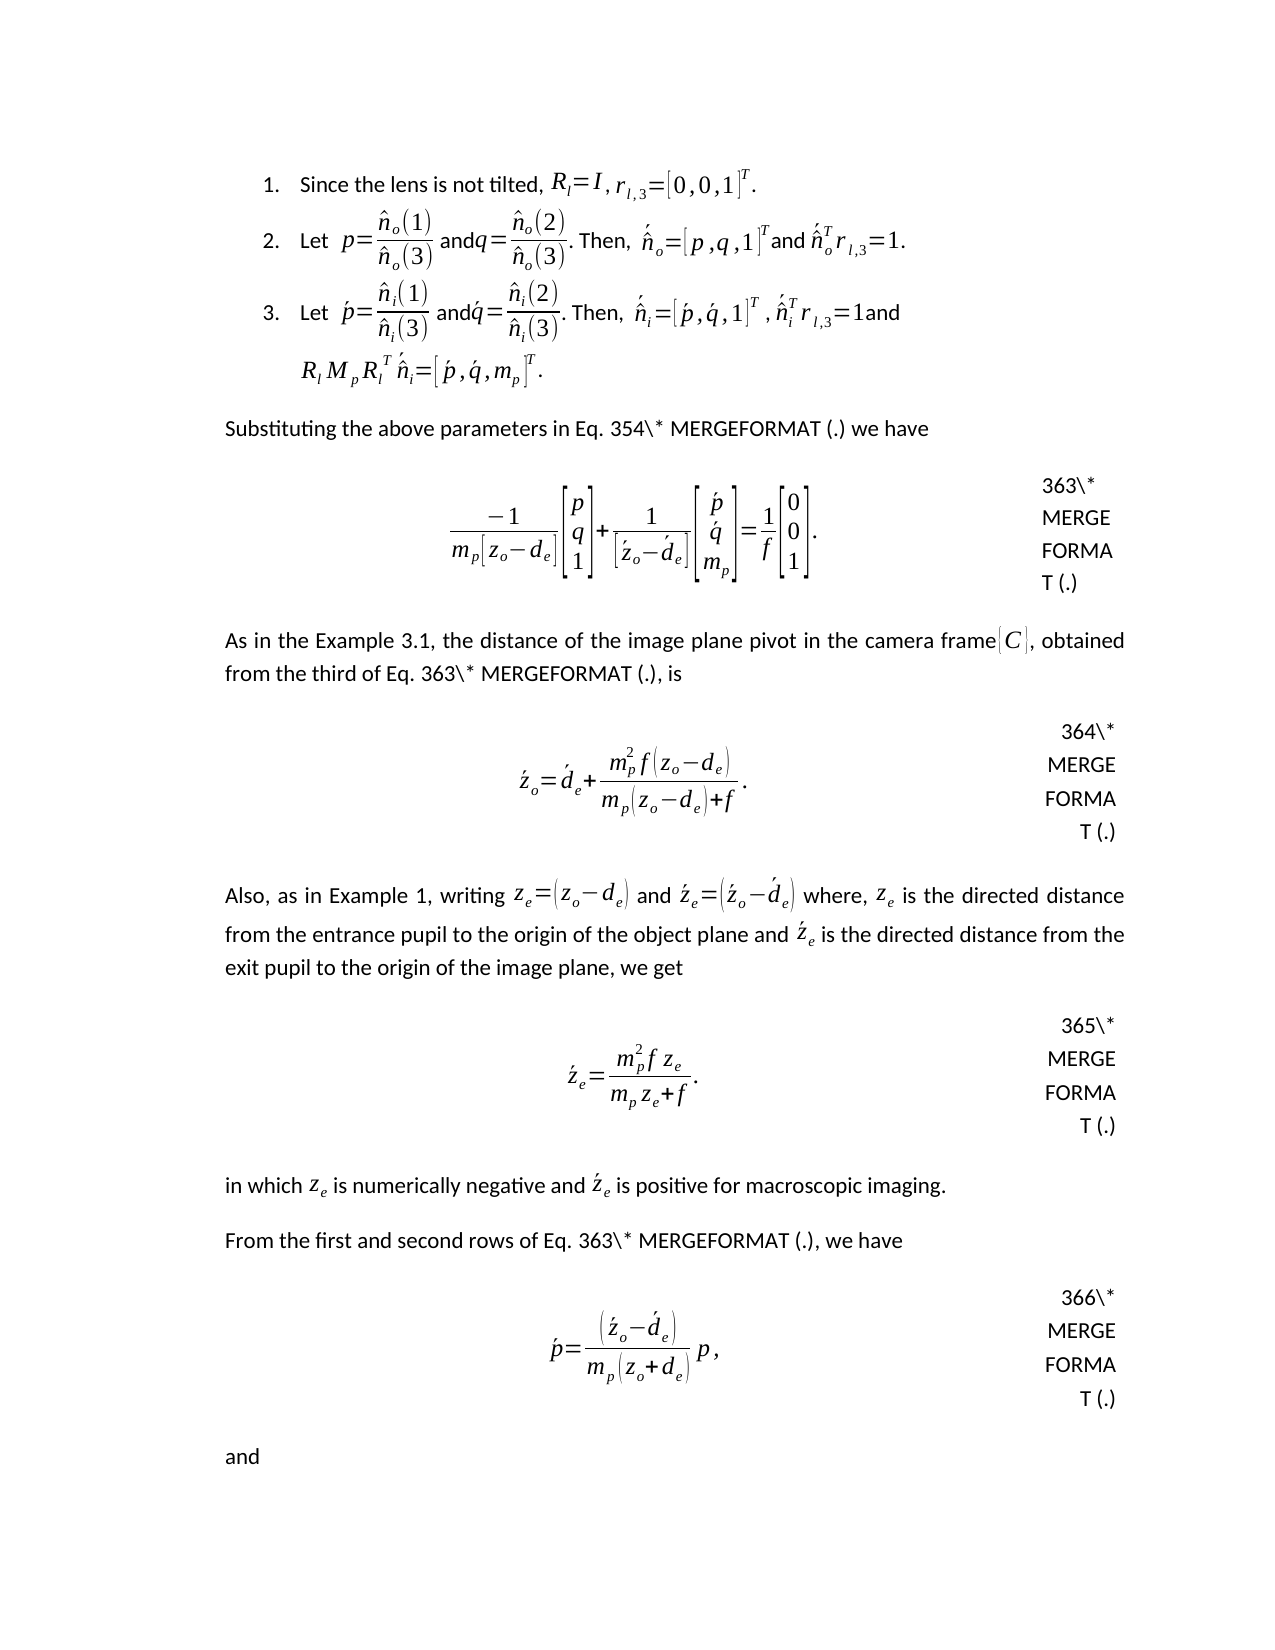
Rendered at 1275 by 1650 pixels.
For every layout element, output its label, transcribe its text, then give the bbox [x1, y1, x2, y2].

list Let and. Then, and . [262, 207, 1125, 274]
text As in the Example 3.1, the distance of the image plane pivot in the camera frame, obtained from the third of Eq. (3.63), is [225, 625, 1125, 688]
table_header [225, 467, 1042, 625]
list Let and. Then, , and . [262, 278, 1125, 389]
table_header [225, 713, 1042, 876]
table_header [1042, 467, 1116, 625]
text Also, as in Example 1, writing and where, is the directed distance from the entrance pupil to the origin of the object plane and is the directed distance from the exit pupil to the origin of the image plane, we get [225, 876, 1125, 982]
table_header [1042, 1007, 1116, 1169]
text Substituting the above parameters in Eq. (3.54) we have [225, 414, 1125, 442]
table_header [1042, 713, 1116, 876]
text in which is numerically negative and is positive for macroscopic imaging. [225, 1169, 1125, 1201]
table_header [225, 1007, 1042, 1169]
text and [225, 1442, 1125, 1470]
text From the first and second rows of Eq. (3.63), we have [225, 1226, 1125, 1254]
table_header [1042, 1279, 1116, 1442]
list Since the lens is not tilted, , . [262, 165, 1125, 202]
table_header [225, 1279, 1042, 1442]
